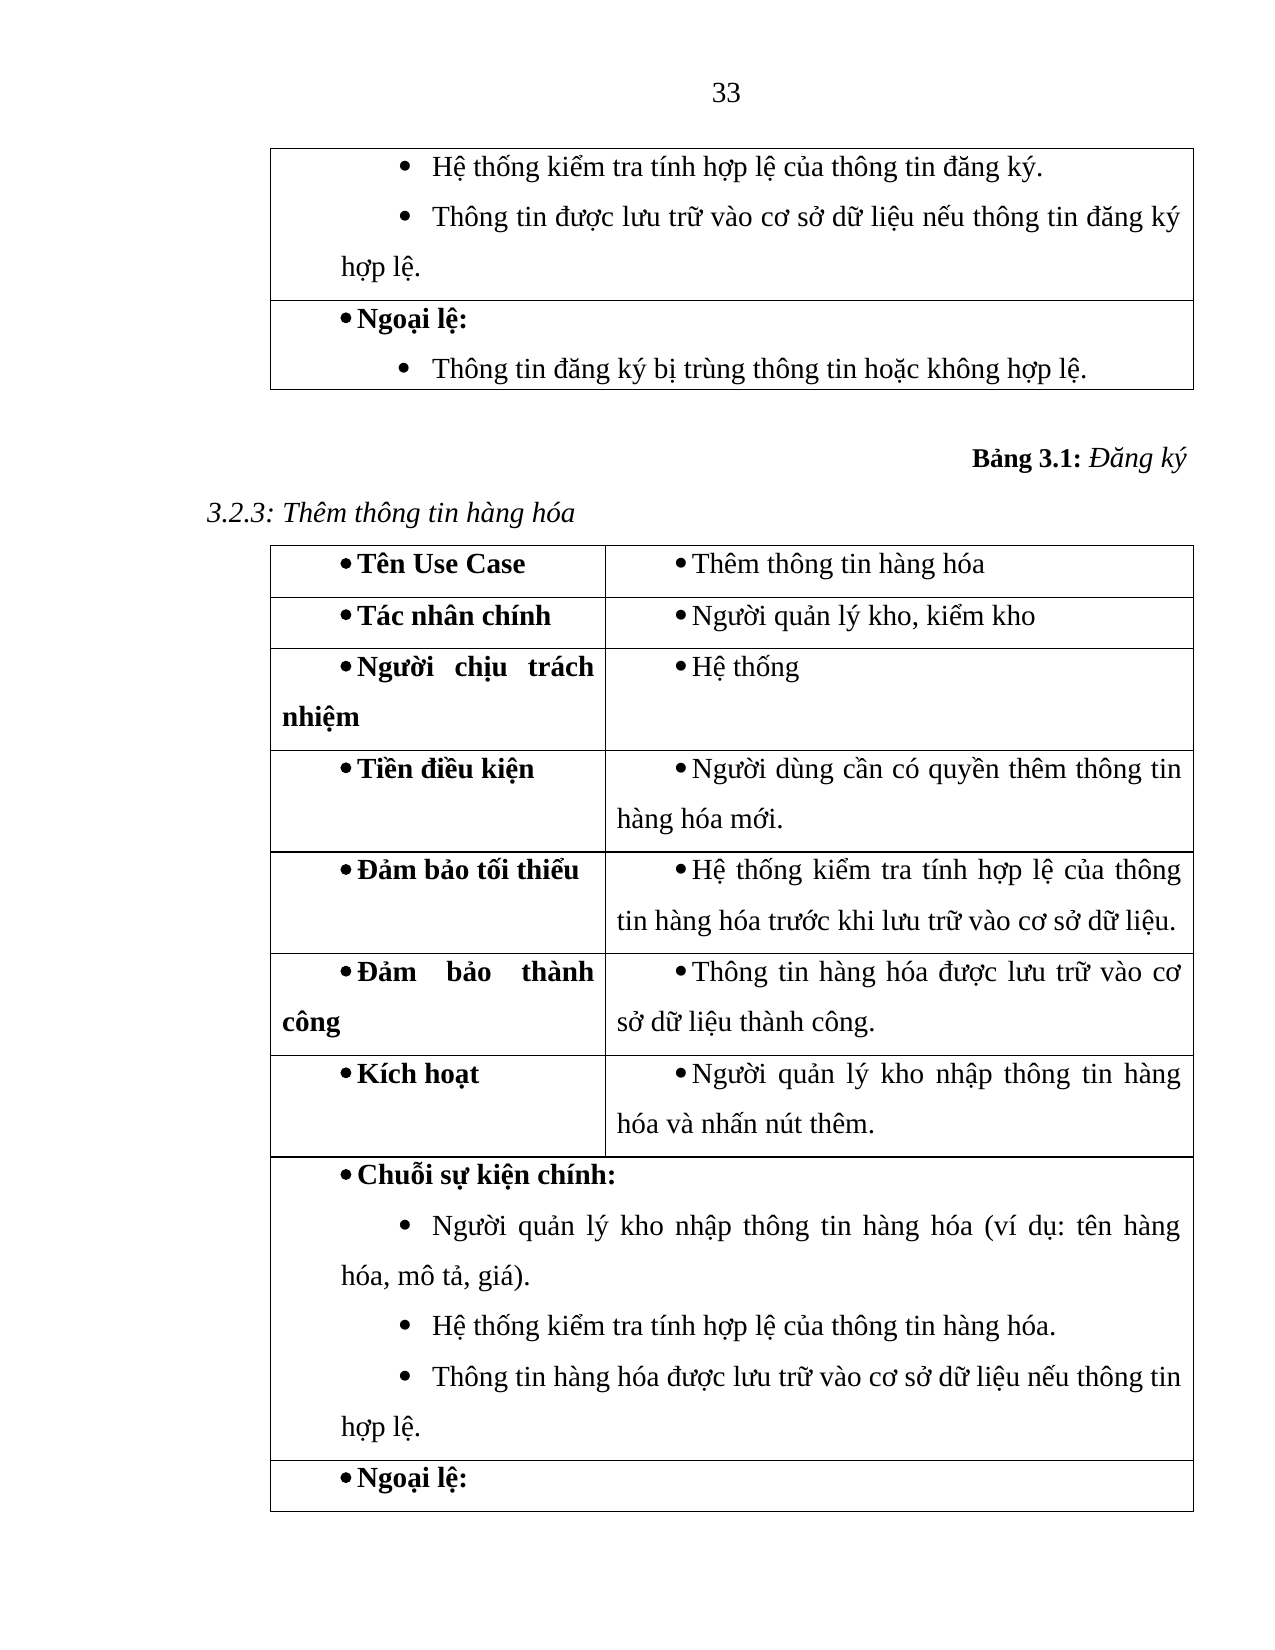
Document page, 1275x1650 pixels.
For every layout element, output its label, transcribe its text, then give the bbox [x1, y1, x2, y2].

table_cell Ngoại lệ: Thông tin đăng ký bị trùng thông tin hoặc không hợp lệ. [271, 301, 1193, 389]
table_cell Đảm bảo tối thiểu [271, 853, 605, 953]
table_header Tên Use Case [271, 546, 605, 597]
table_cell Hệ thống kiểm tra tính hợp lệ của thông tin hàng hóa trước khi lưu trữ vào cơ sở dữ liệu. [606, 853, 1193, 953]
table_cell Đảm bảo thành công [271, 954, 605, 1055]
table_cell Người quản lý kho nhập thông tin hàng hóa và nhấn nút thêm. [606, 1056, 1193, 1156]
table_cell Thông tin hàng hóa được lưu trữ vào cơ sở dữ liệu thành công. [606, 954, 1193, 1055]
table_cell Kích hoạt [271, 1056, 605, 1156]
subtitle Thêm thông tin hàng hóa [207, 495, 1186, 528]
table_cell Chuỗi sự kiện chính: Người quản lý kho nhập thông tin hàng hóa (ví dụ: tên hàng hóa, mô tả, giá). Hệ thống kiểm tra tính hợp lệ của thông tin hàng hóa. Thông tin hàng hóa được lưu trữ vào cơ sở dữ liệu nếu thông tin hợp lệ. [271, 1158, 1193, 1459]
title Đăng ký [207, 441, 1186, 474]
table_header Thêm thông tin hàng hóa [606, 546, 1193, 597]
table_cell Hệ thống [606, 649, 1193, 750]
table_cell Tiền điều kiện [271, 751, 605, 851]
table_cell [271, 1461, 1193, 1511]
table_cell Người dùng cần có quyền thêm thông tin hàng hóa mới. [606, 751, 1193, 851]
table_cell Tác nhân chính [271, 598, 605, 648]
table_cell Người quản lý kho, kiểm kho [606, 598, 1193, 648]
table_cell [271, 149, 1193, 300]
table_cell Người chịu trách nhiệm [271, 649, 605, 750]
